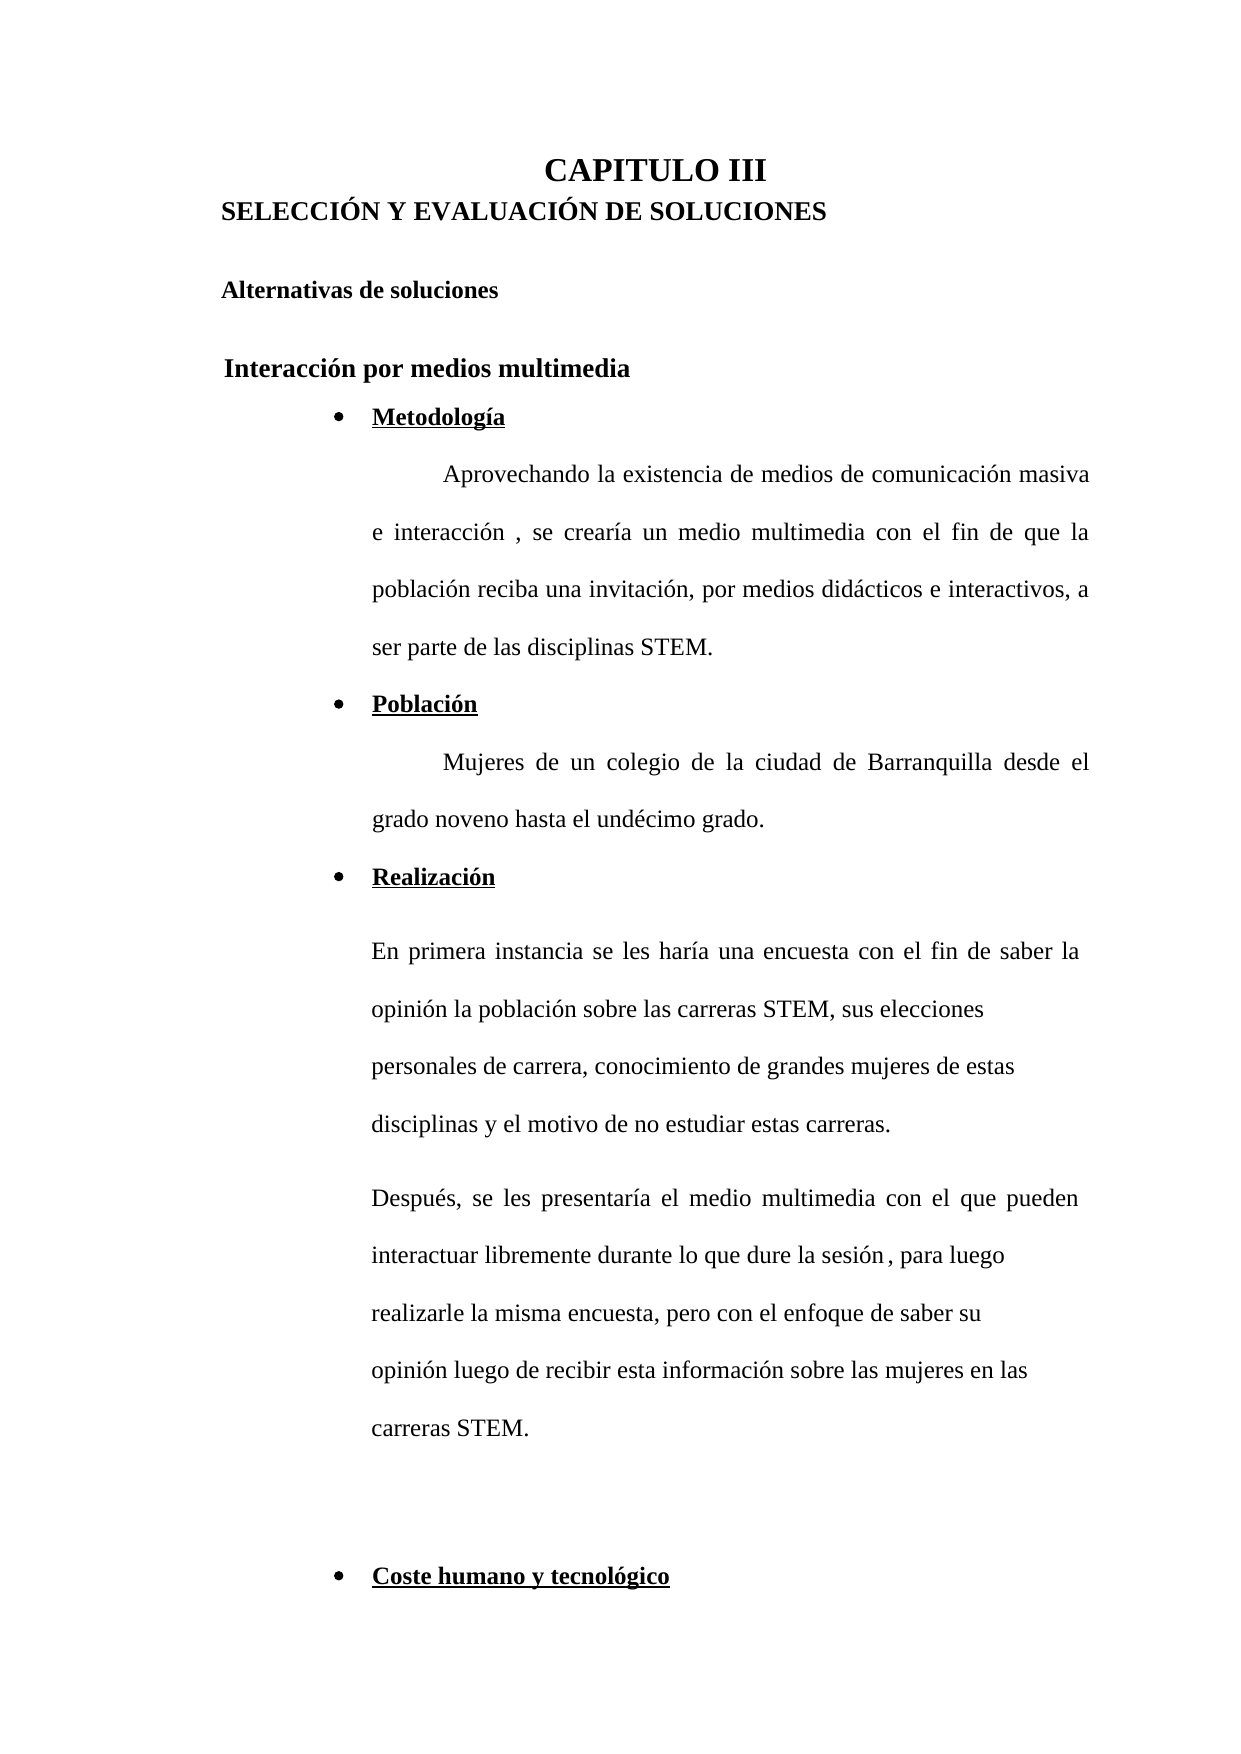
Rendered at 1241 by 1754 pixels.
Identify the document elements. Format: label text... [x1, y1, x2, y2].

list Mujeres de un colegio de la ciudad de Barranquilla desde el grado noveno hasta el undécimo grado. [372, 747, 1090, 833]
subtitle SELECCIÓN Y EVALUACIÓN DE SOLUCIONES [150, 195, 1090, 226]
subtitle Alternativas de soluciones [150, 275, 1090, 304]
list Realización [334, 862, 1090, 891]
list Coste humano y tecnológico [334, 1561, 1090, 1590]
list Población [334, 689, 1090, 718]
subtitle CAPITULO III [150, 150, 1090, 188]
text Interacción por medios multimedia [150, 352, 1090, 383]
list Aprovechando la existencia de medios de comunicación masiva e interacción , se crearía un medio multimedia con el fin de que la población reciba una invitación, por medios didácticos e interactivos, a ser parte de las disciplinas STEM. [372, 459, 1090, 661]
text En primera instancia se les haría una encuesta con el fin de saber la opinión la población sobre las carreras STEM, sus elecciones personales de carrera, conocimiento de grandes mujeres de estas disciplinas y el motivo de no estudiar estas carreras. [150, 936, 1090, 1137]
text Después, se les presentaría el medio multimedia con el que pueden interactuar libremente durante lo que dure la sesión , para luego realizarle la misma encuesta, pero con el enfoque de saber su opinión luego de recibir esta información sobre las mujeres en las carreras STEM. [150, 1183, 1090, 1442]
list Metodología [334, 402, 1090, 431]
